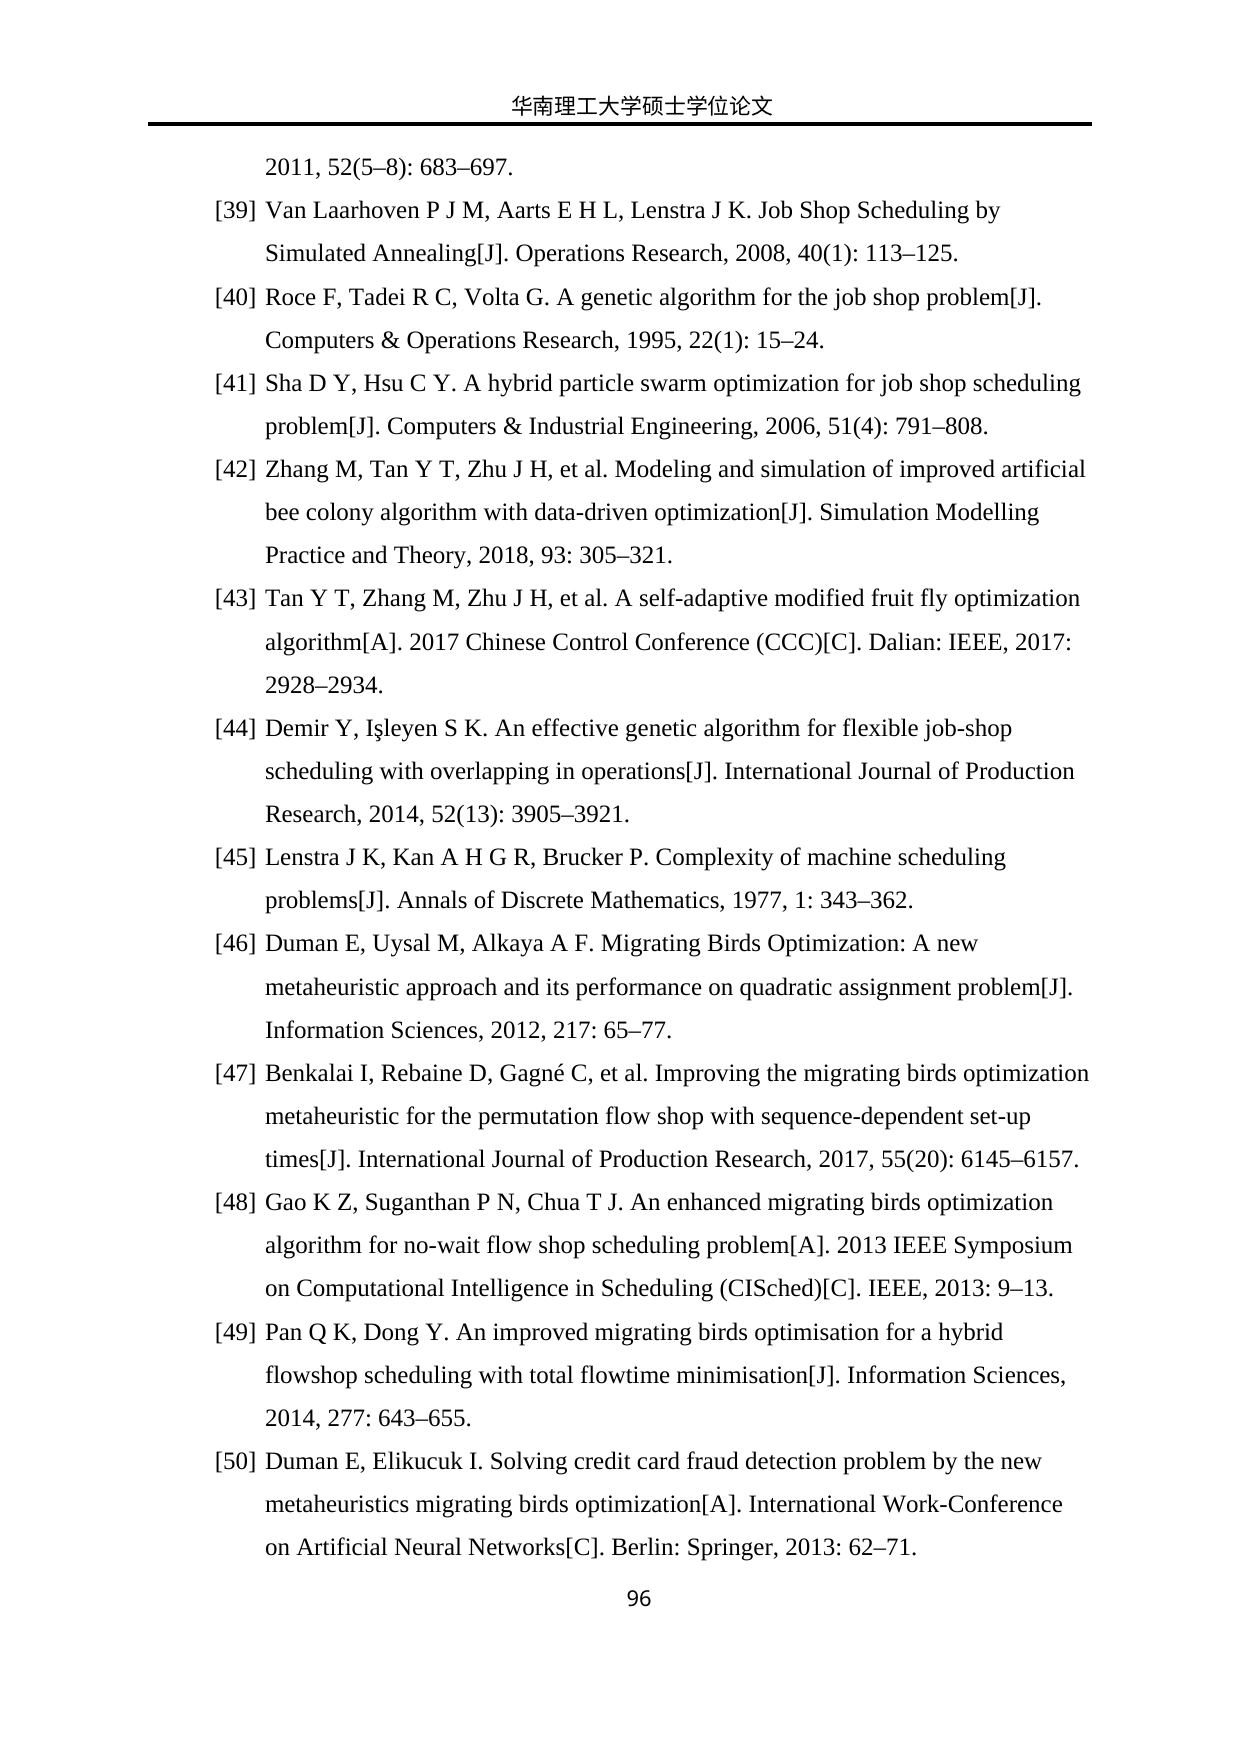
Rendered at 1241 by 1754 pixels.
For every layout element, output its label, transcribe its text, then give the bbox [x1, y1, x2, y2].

text [50] Duman E, Elikucuk I. Solving credit card fraud detection problem by the new metaheuristics migrating birds optimization[A]. International Work-Conference on Artificial Neural Networks[C]. Berlin: Springer, 2013: 62–71. [214, 1446, 1092, 1561]
text [49] Pan Q K, Dong Y. An improved migrating birds optimisation for a hybrid flowshop scheduling with total flowtime minimisation[J]. Information Sciences, 2014, 277: 643–655. [214, 1317, 1092, 1432]
text [40] Roce F, Tadei R C, Volta G. A genetic algorithm for the job shop problem[J]. Computers & Operations Research, 1995, 22(1): 15–24. [214, 282, 1092, 353]
text [48] Gao K Z, Suganthan P N, Chua T J. An enhanced migrating birds optimization algorithm for no-wait flow shop scheduling problem[A]. 2013 IEEE Symposium on Computational Intelligence in Scheduling (CISched)[C]. IEEE, 2013: 9–13. [214, 1187, 1092, 1302]
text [214, 152, 1092, 181]
text [39] Van Laarhoven P J M, Aarts E H L, Lenstra J K. Job Shop Scheduling by Simulated Annealing[J]. Operations Research, 2008, 40(1): 113–125. [214, 195, 1092, 267]
text [42] Zhang M, Tan Y T, Zhu J H, et al. Modeling and simulation of improved artificial bee colony algorithm with data-driven optimization[J]. Simulation Modelling Practice and Theory, 2018, 93: 305–321. [214, 454, 1092, 569]
text [44] Demir Y, Işleyen S K. An effective genetic algorithm for flexible job-shop scheduling with overlapping in operations[J]. International Journal of Production Research, 2014, 52(13): 3905–3921. [214, 713, 1092, 828]
text [47] Benkalai I, Rebaine D, Gagné C, et al. Improving the migrating birds optimization metaheuristic for the permutation flow shop with sequence-dependent set-up times[J]. International Journal of Production Research, 2017, 55(20): 6145–6157. [214, 1058, 1092, 1173]
text [43] Tan Y T, Zhang M, Zhu J H, et al. A self-adaptive modified fruit fly optimization algorithm[A]. 2017 Chinese Control Conference (CCC)[C]. Dalian: IEEE, 2017: 2928–2934. [214, 583, 1092, 698]
text [41] Sha D Y, Hsu C Y. A hybrid particle swarm optimization for job shop scheduling problem[J]. Computers & Industrial Engineering, 2006, 51(4): 791–808. [214, 368, 1092, 440]
text [45] Lenstra J K, Kan A H G R, Brucker P. Complexity of machine scheduling problems[J]. Annals of Discrete Mathematics, 1977, 1: 343–362. [214, 842, 1092, 914]
text [46] Duman E, Uysal M, Alkaya A F. Migrating Birds Optimization: A new metaheuristic approach and its performance on quadratic assignment problem[J]. Information Sciences, 2012, 217: 65–77. [214, 928, 1092, 1043]
